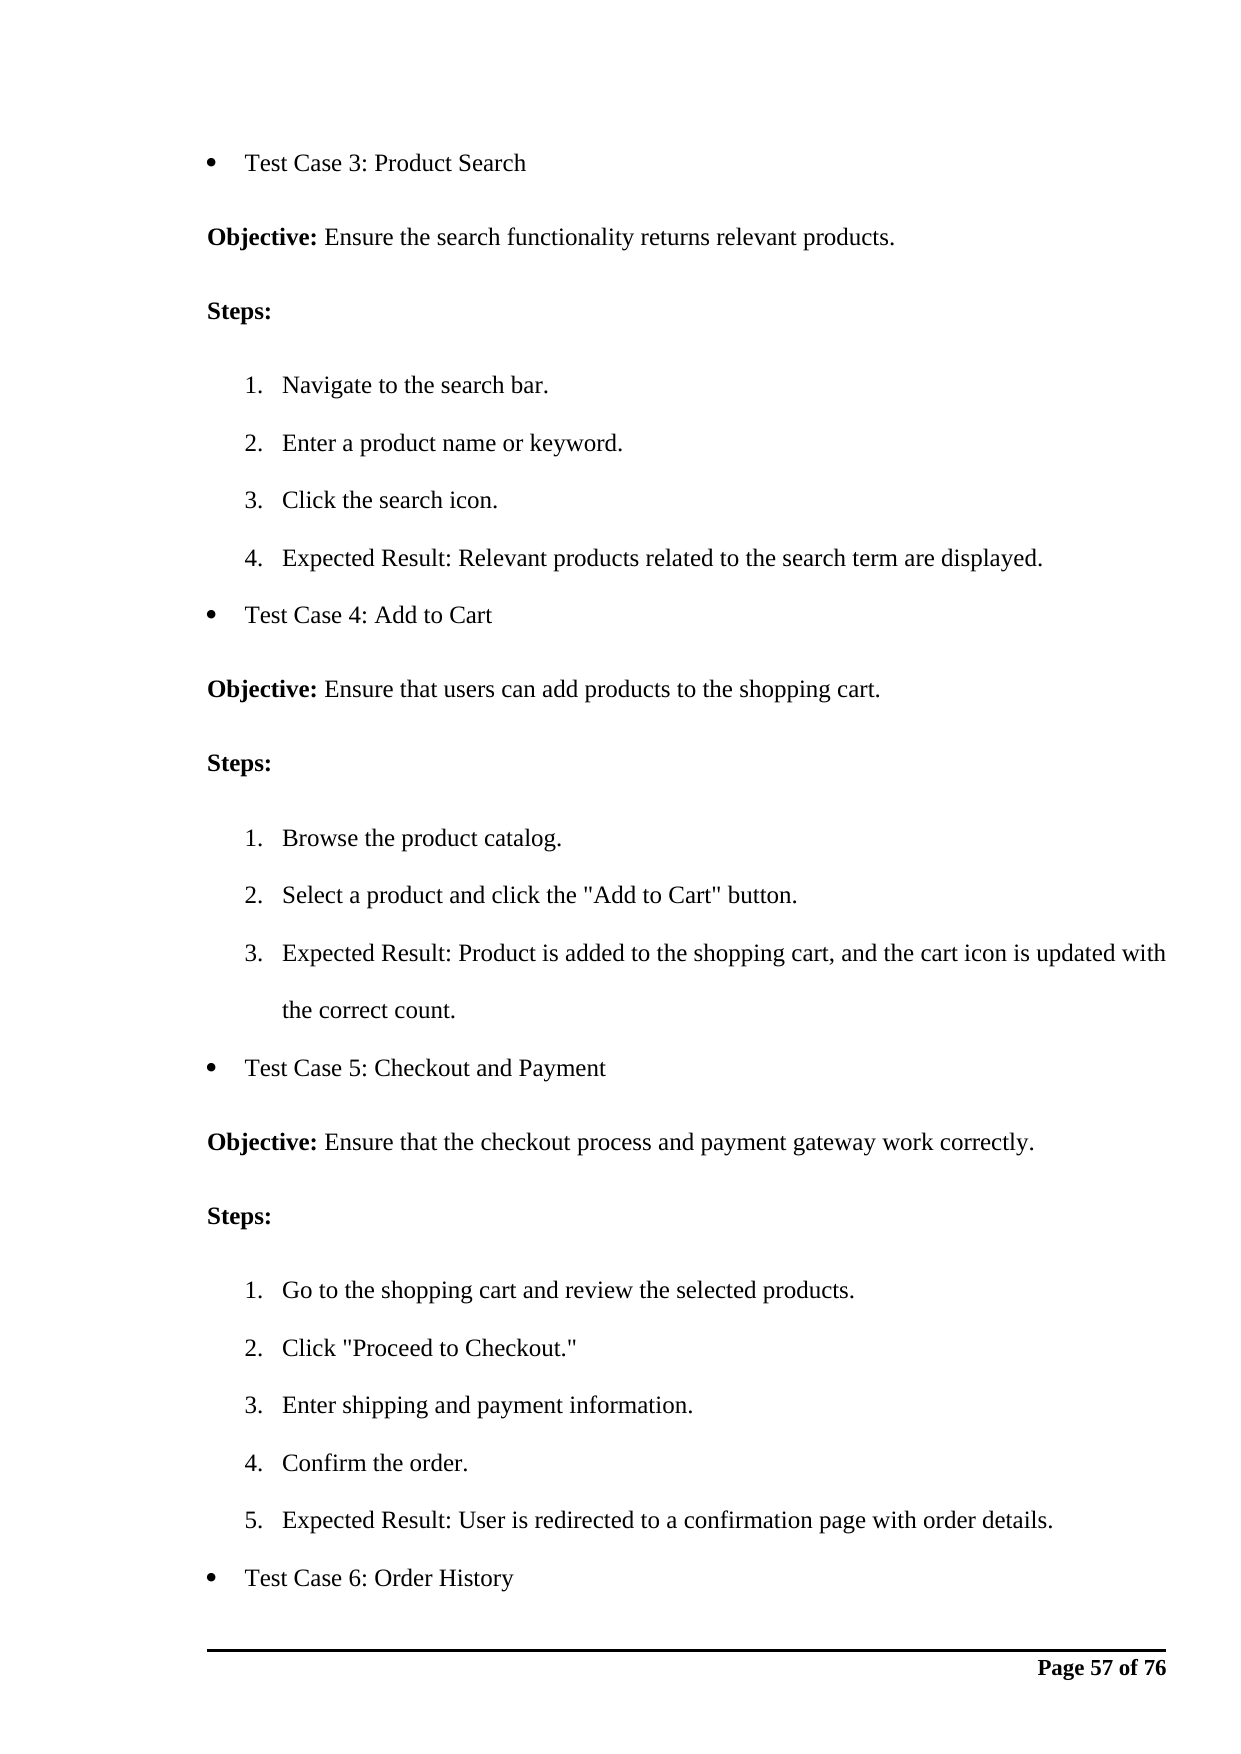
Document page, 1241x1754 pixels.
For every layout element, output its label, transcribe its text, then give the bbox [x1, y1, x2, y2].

text Steps: [207, 748, 1166, 777]
text Objective: Ensure that users can add products to the shopping cart. [207, 674, 1166, 703]
list Confirm the order. [244, 1448, 1166, 1476]
list Test Case 3: Product Search [207, 148, 1166, 176]
list Click the search icon. [244, 485, 1166, 514]
list Select a product and click the "Add to Cart" button. [244, 880, 1166, 909]
list Enter a product name or keyword. [244, 428, 1166, 456]
list Enter shipping and payment information. [244, 1390, 1166, 1419]
text Objective: Ensure that the checkout process and payment gateway work correctly. [207, 1127, 1166, 1156]
list Test Case 5: Checkout and Payment [207, 1053, 1166, 1081]
list Go to the shopping cart and review the selected products. [244, 1275, 1166, 1304]
list Expected Result: User is redirected to a confirmation page with order details. [244, 1505, 1166, 1534]
list Test Case 6: Order History [207, 1563, 1166, 1591]
list Click "Proceed to Checkout." [244, 1333, 1166, 1361]
text Steps: [207, 296, 1166, 325]
list Expected Result: Relevant products related to the search term are displayed. [244, 543, 1166, 571]
list Expected Result: Product is added to the shopping cart, and the cart icon is updated with the correct count. [244, 938, 1166, 1024]
list Navigate to the search bar. [244, 370, 1166, 399]
text Steps: [207, 1201, 1166, 1230]
list Test Case 4: Add to Cart [207, 600, 1166, 629]
list Browse the product catalog. [244, 823, 1166, 851]
text Objective: Ensure the search functionality returns relevant products. [207, 222, 1166, 251]
